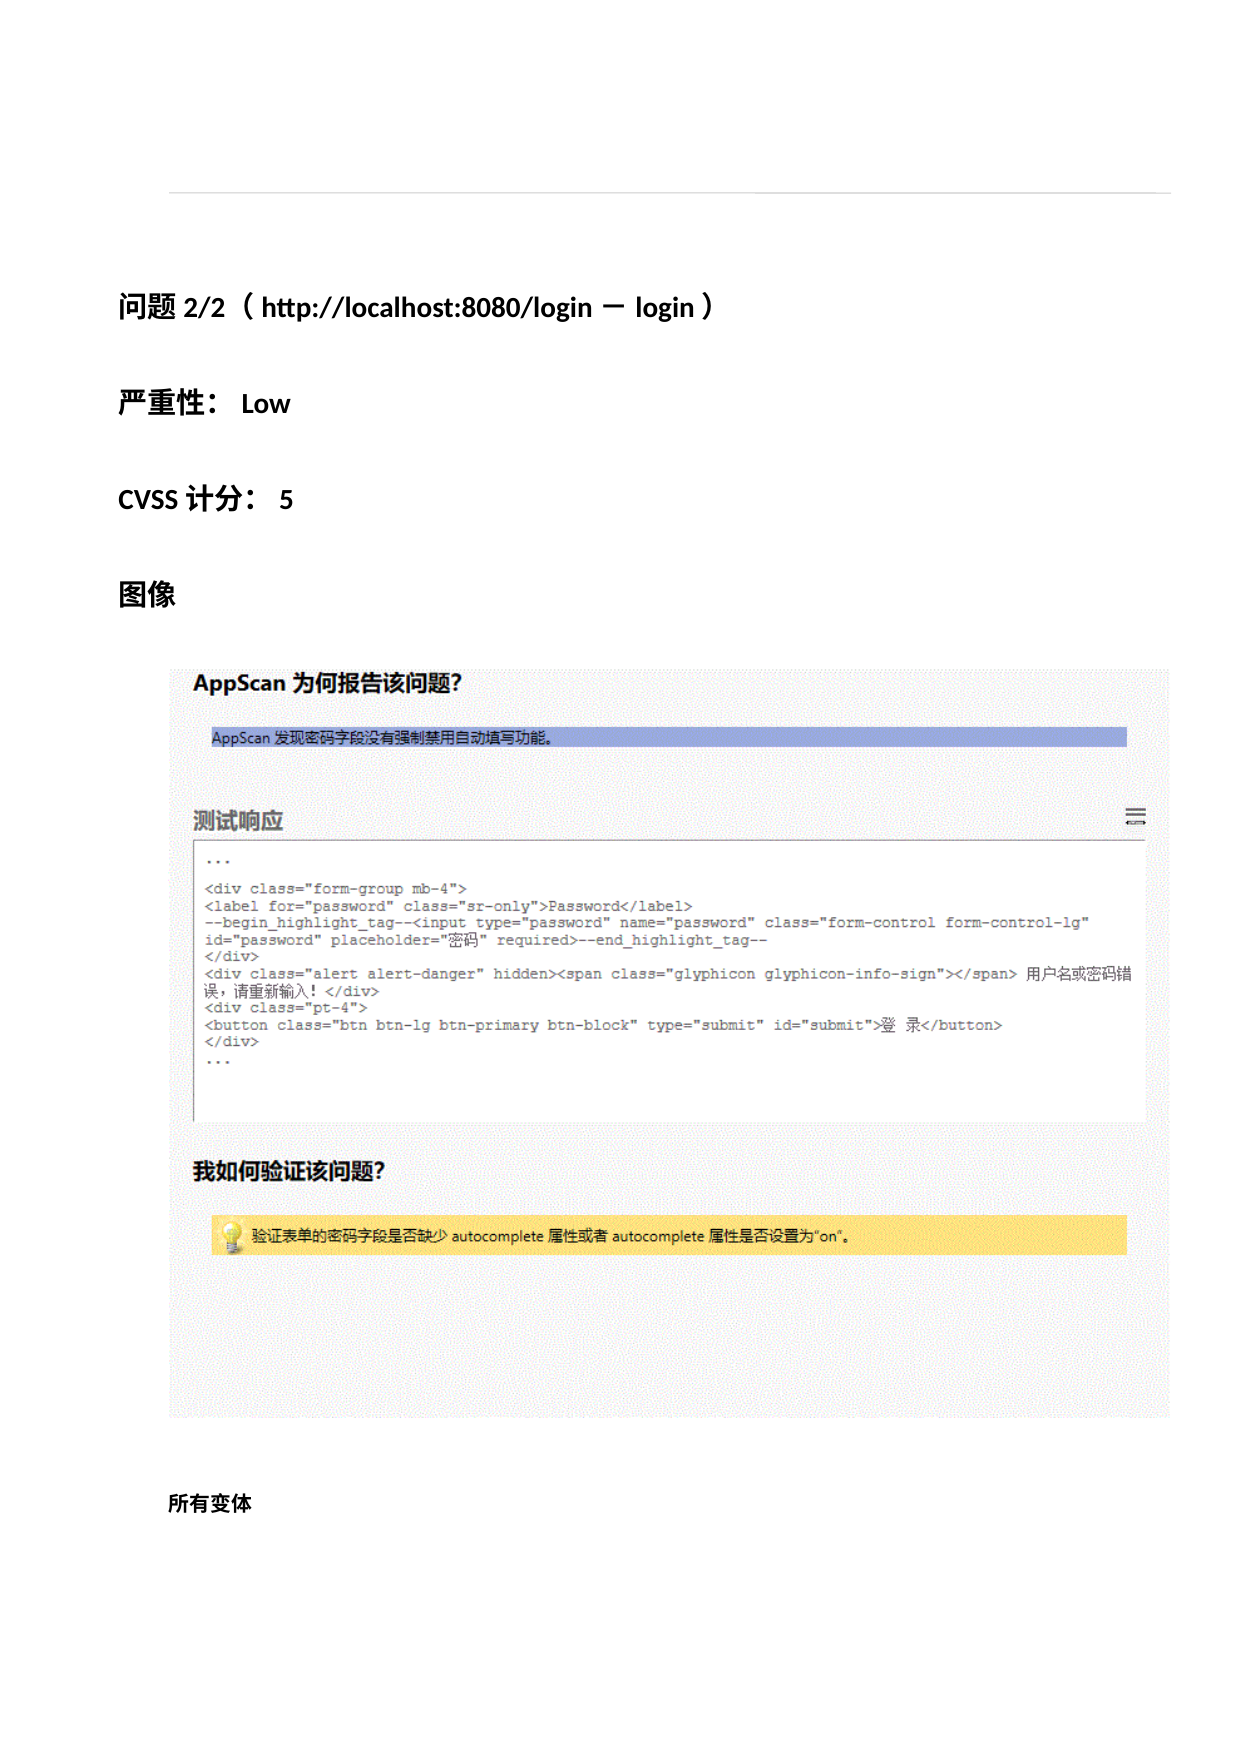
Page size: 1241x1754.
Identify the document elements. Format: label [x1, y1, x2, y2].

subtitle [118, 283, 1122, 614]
picture [168, 668, 1171, 1418]
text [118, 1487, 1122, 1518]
